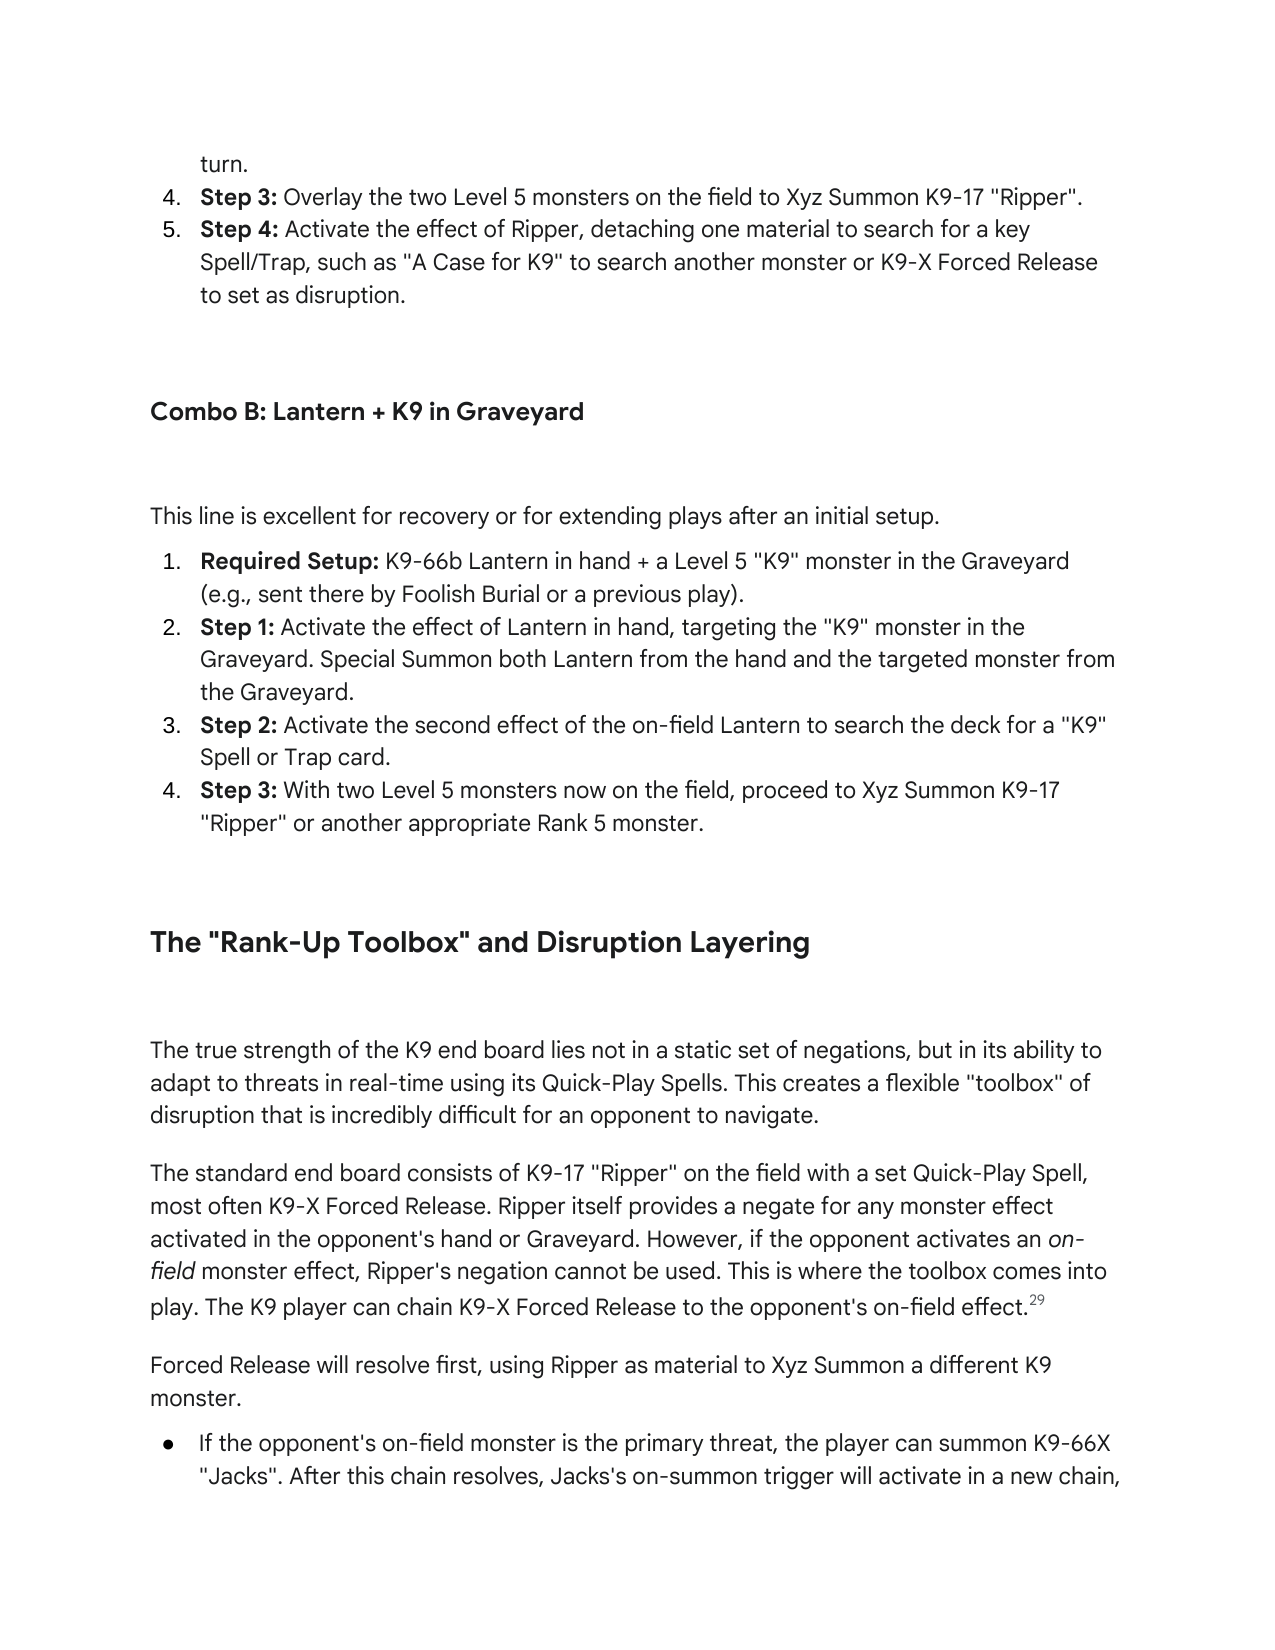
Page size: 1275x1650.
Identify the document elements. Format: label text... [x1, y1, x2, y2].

list Step 4: Activate the effect of Ripper, detaching one material to search for a key Spell/Trap, such as "A Case for K9" to search another monster or K9-X Forced Release to set as disruption. [162, 215, 1125, 309]
text The true strength of the K9 end board lies not in a static set of negations, but in its ability to adapt to threats in real-time using its Quick-Play Spells. This creates a flexible "toolbox" of disruption that is incredibly difficult for an opponent to navigate. [150, 1036, 1125, 1131]
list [161, 1429, 1125, 1491]
list Step 2: Activate the second effect of the on-field Lantern to search the deck for a "K9" Spell or Trap card. [162, 711, 1125, 772]
text This line is excellent for recovery or for extending plays after an initial setup. [150, 502, 1125, 531]
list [162, 150, 1125, 179]
list Required Setup: K9-66b Lantern in hand + a Level 5 "K9" monster in the Graveyard (e.g., sent there by Foolish Burial or a previous play). [162, 547, 1125, 609]
text Forced Release will resolve first, using Ripper as material to Xyz Summon a different K9 monster. [150, 1351, 1125, 1413]
list Step 3: With two Level 5 monsters now on the field, proceed to Xyz Summon K9-17 "Ripper" or another appropriate Rank 5 monster. [162, 776, 1125, 838]
subtitle Combo B: Lantern + K9 in Graveyard [150, 396, 1125, 428]
list Step 1: Activate the effect of Lantern in hand, targeting the "K9" monster in the Graveyard. Special Summon both Lantern from the hand and the targeted monster from the Graveyard. [162, 613, 1125, 707]
subtitle The "Rank-Up Toolbox" and Disruption Layering [150, 924, 1125, 961]
list Step 3: Overlay the two Level 5 monsters on the field to Xyz Summon K9-17 "Ripper". [162, 183, 1125, 211]
text The standard end board consists of K9-17 "Ripper" on the field with a set Quick-Play Spell, most often K9-X Forced Release. Ripper itself provides a negate for any monster effect activated in the opponent's hand or Graveyard. However, if the opponent activates an on-field monster effect, Ripper's negation cannot be used. This is where the toolbox comes into play. The K9 player can chain K9-X Forced Release to the opponent's on-field effect.29 [150, 1159, 1125, 1322]
